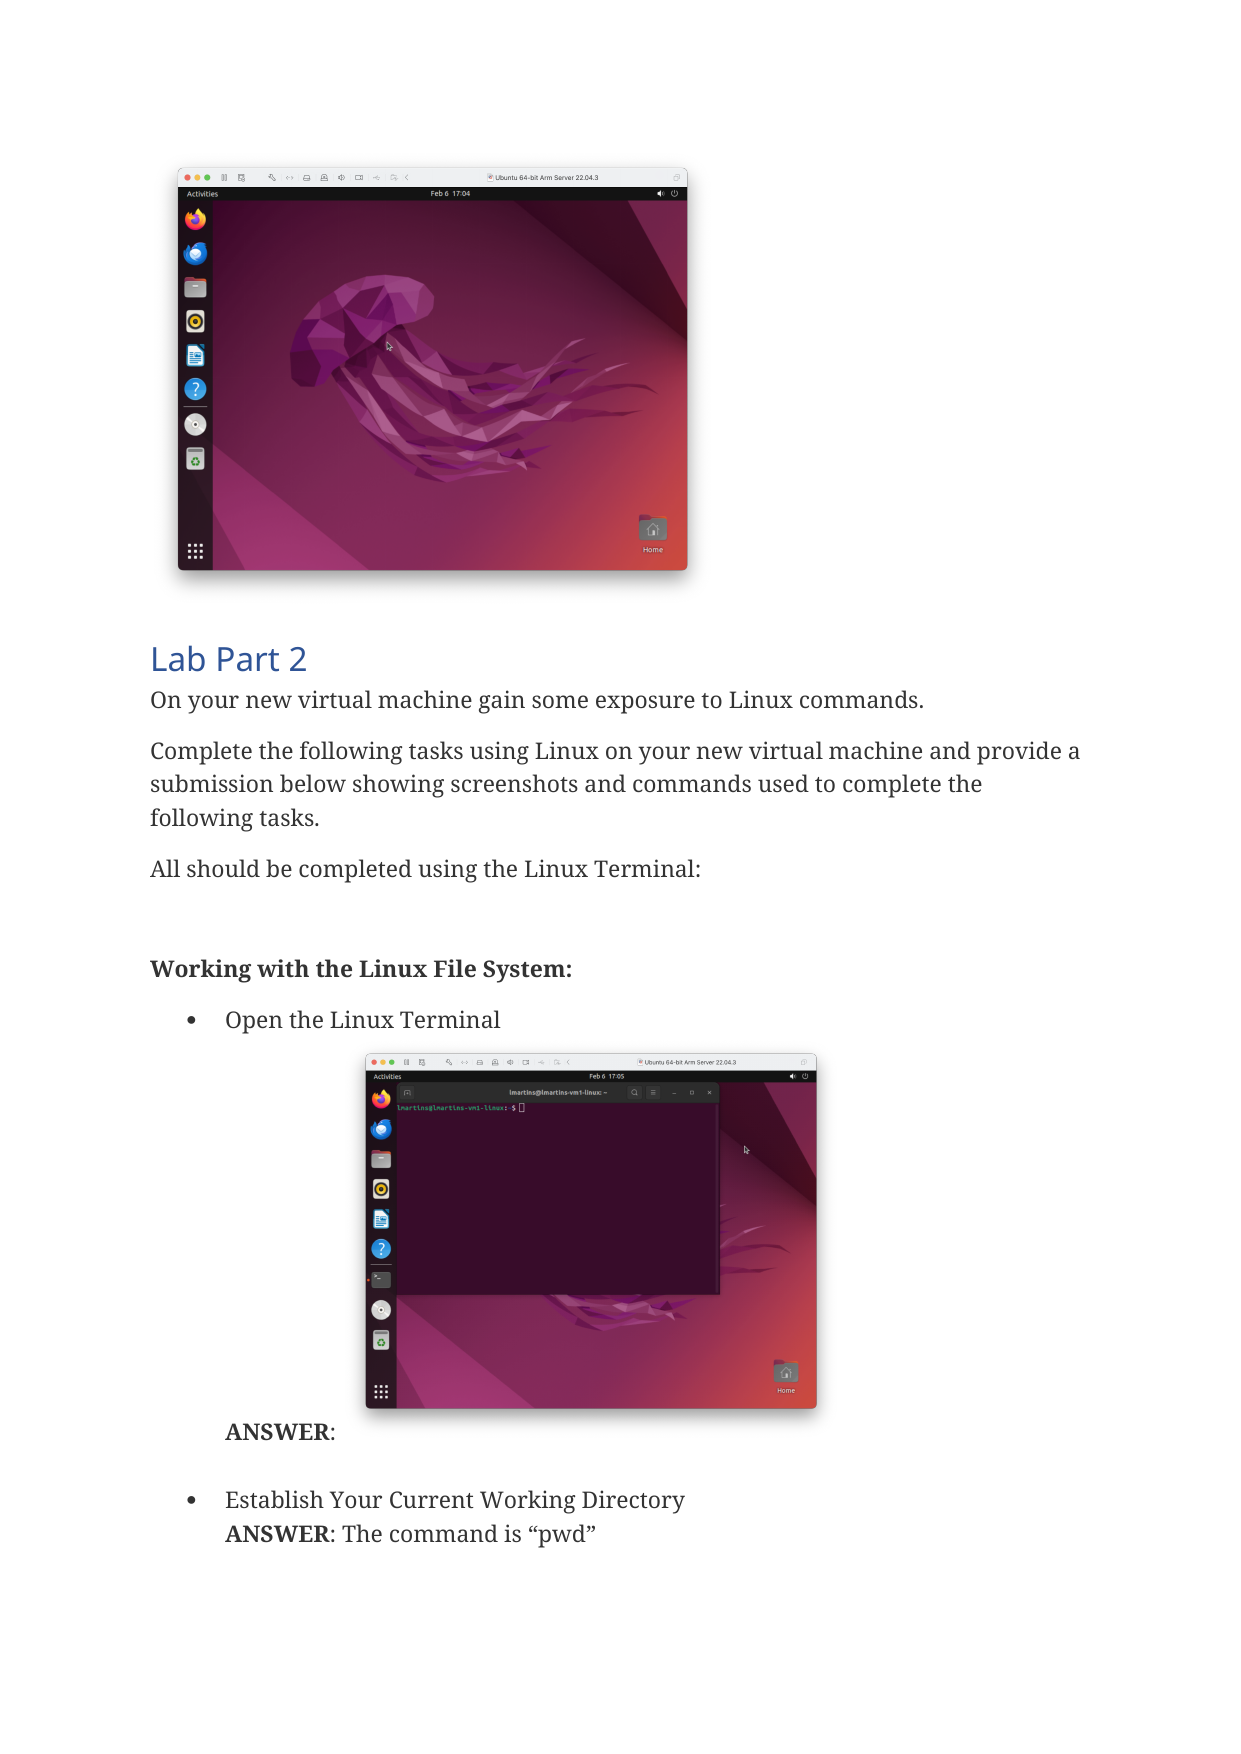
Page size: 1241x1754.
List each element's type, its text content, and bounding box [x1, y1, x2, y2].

list Open the Linux Terminal [187, 1004, 1090, 1035]
text Working with the Linux File System: [150, 953, 1090, 985]
picture [341, 1037, 841, 1441]
text All should be completed using the Linux Terminal: [150, 853, 1090, 884]
list Establish Your Current Working Directory [187, 1484, 1090, 1515]
list ANSWER: The command is “pwd” [225, 1517, 1090, 1549]
subtitle Lab Part 2 [150, 635, 1090, 681]
picture [150, 150, 715, 607]
text On your new virtual machine gain some exposure to Linux commands. [150, 684, 1090, 716]
text Complete the following tasks using Linux on your new virtual machine and provide a submission below showing screenshots and commands used to complete the following tasks. [150, 735, 1090, 833]
